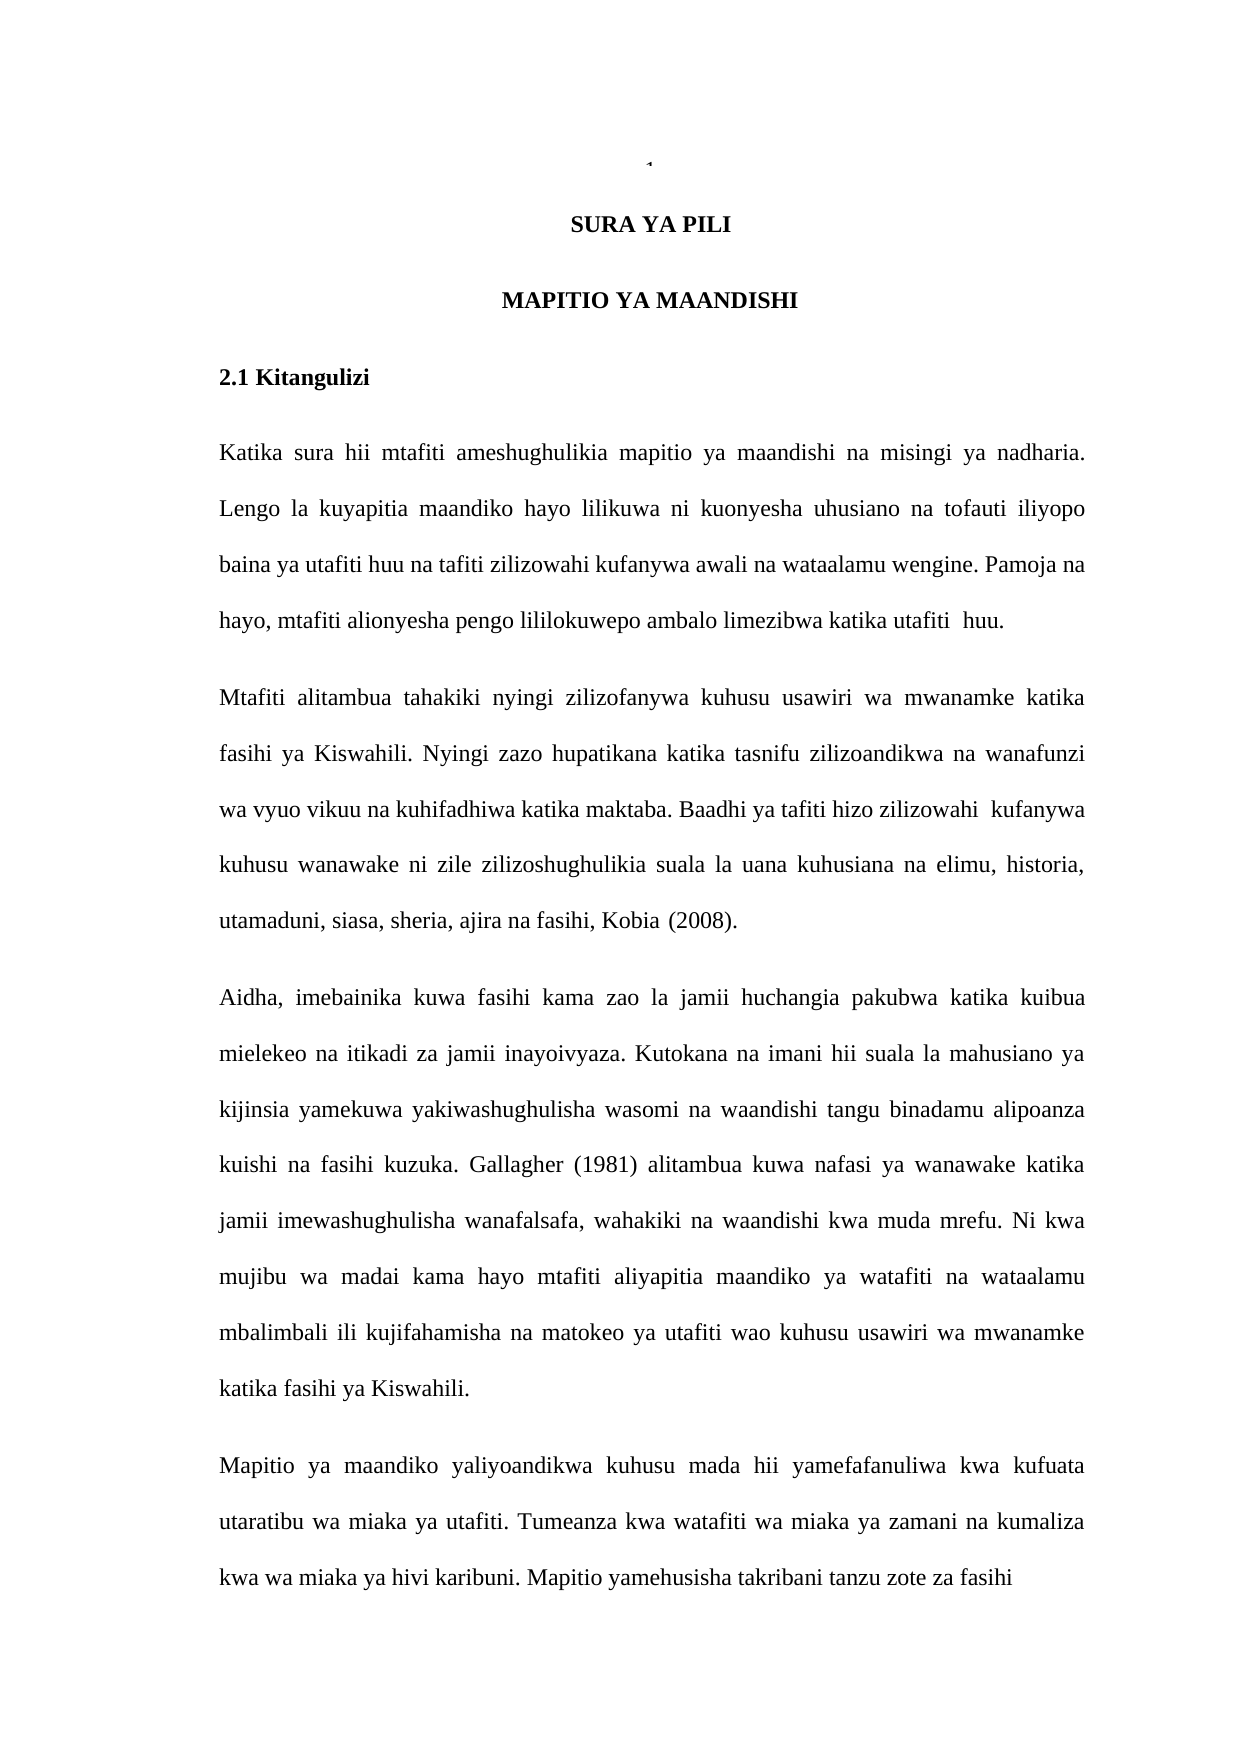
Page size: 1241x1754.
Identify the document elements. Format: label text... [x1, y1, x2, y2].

text Katika sura hii mtafiti ameshughulikia mapitio ya maandishi na misingi ya nadharia. Lengo la kuyapitia maandiko hayo lilikuwa ni kuonyesha uhusiano na tofauti iliyopo baina ya utafiti huu na tafiti zilizowahi kufanywa awali na wataalamu wengine. Pamoja na hayo, mtafiti alionyesha pengo lililokuwepo ambalo limezibwa katika utafiti huu. [219, 438, 1087, 634]
subtitle SURA YA PILI MAPITIO YA MAANDISHI [502, 210, 834, 314]
subtitle Kitangulizi [219, 363, 1134, 390]
text Mtafiti alitambua tahakiki nyingi zilizofanywa kuhusu usawiri wa mwanamke katika fasihi ya Kiswahili. Nyingi zazo hupatikana katika tasnifu zilizoandikwa na wanafunzi wa vyuo vikuu na kuhifadhiwa katika maktaba. Baadhi ya tafiti hizo zilizowahi kufanywa kuhusu wanawake ni zile zilizoshughulikia suala la uana kuhusiana na elimu, historia, utamaduni, siasa, sheria, ajira na fasihi, Kobia (2008). [219, 683, 1087, 934]
text Mapitio ya maandiko yaliyoandikwa kuhusu mada hii yamefafanuliwa kwa kufuata utaratibu wa miaka ya utafiti. Tumeanza kwa watafiti wa miaka ya zamani na kumaliza kwa wa miaka ya hivi karibuni. Mapitio yamehusisha takribani tanzu zote za fasihi [219, 1451, 1087, 1590]
text Aidha, imebainika kuwa fasihi kama zao la jamii huchangia pakubwa katika kuibua mielekeo na itikadi za jamii inayoivyaza. Kutokana na imani hii suala la mahusiano ya kijinsia yamekuwa yakiwashughulisha wasomi na waandishi tangu binadamu alipoanza kuishi na fasihi kuzuka. Gallagher (1981) alitambua kuwa nafasi ya wanawake katika jamii imewashughulisha wanafalsafa, wahakiki na waandishi kwa muda mrefu. Ni kwa mujibu wa madai kama hayo mtafiti aliyapitia maandiko ya watafiti na wataalamu mbalimbali ili kujifahamisha na matokeo ya utafiti wao kuhusu usawiri wa mwanamke katika fasihi ya Kiswahili. [219, 983, 1087, 1402]
